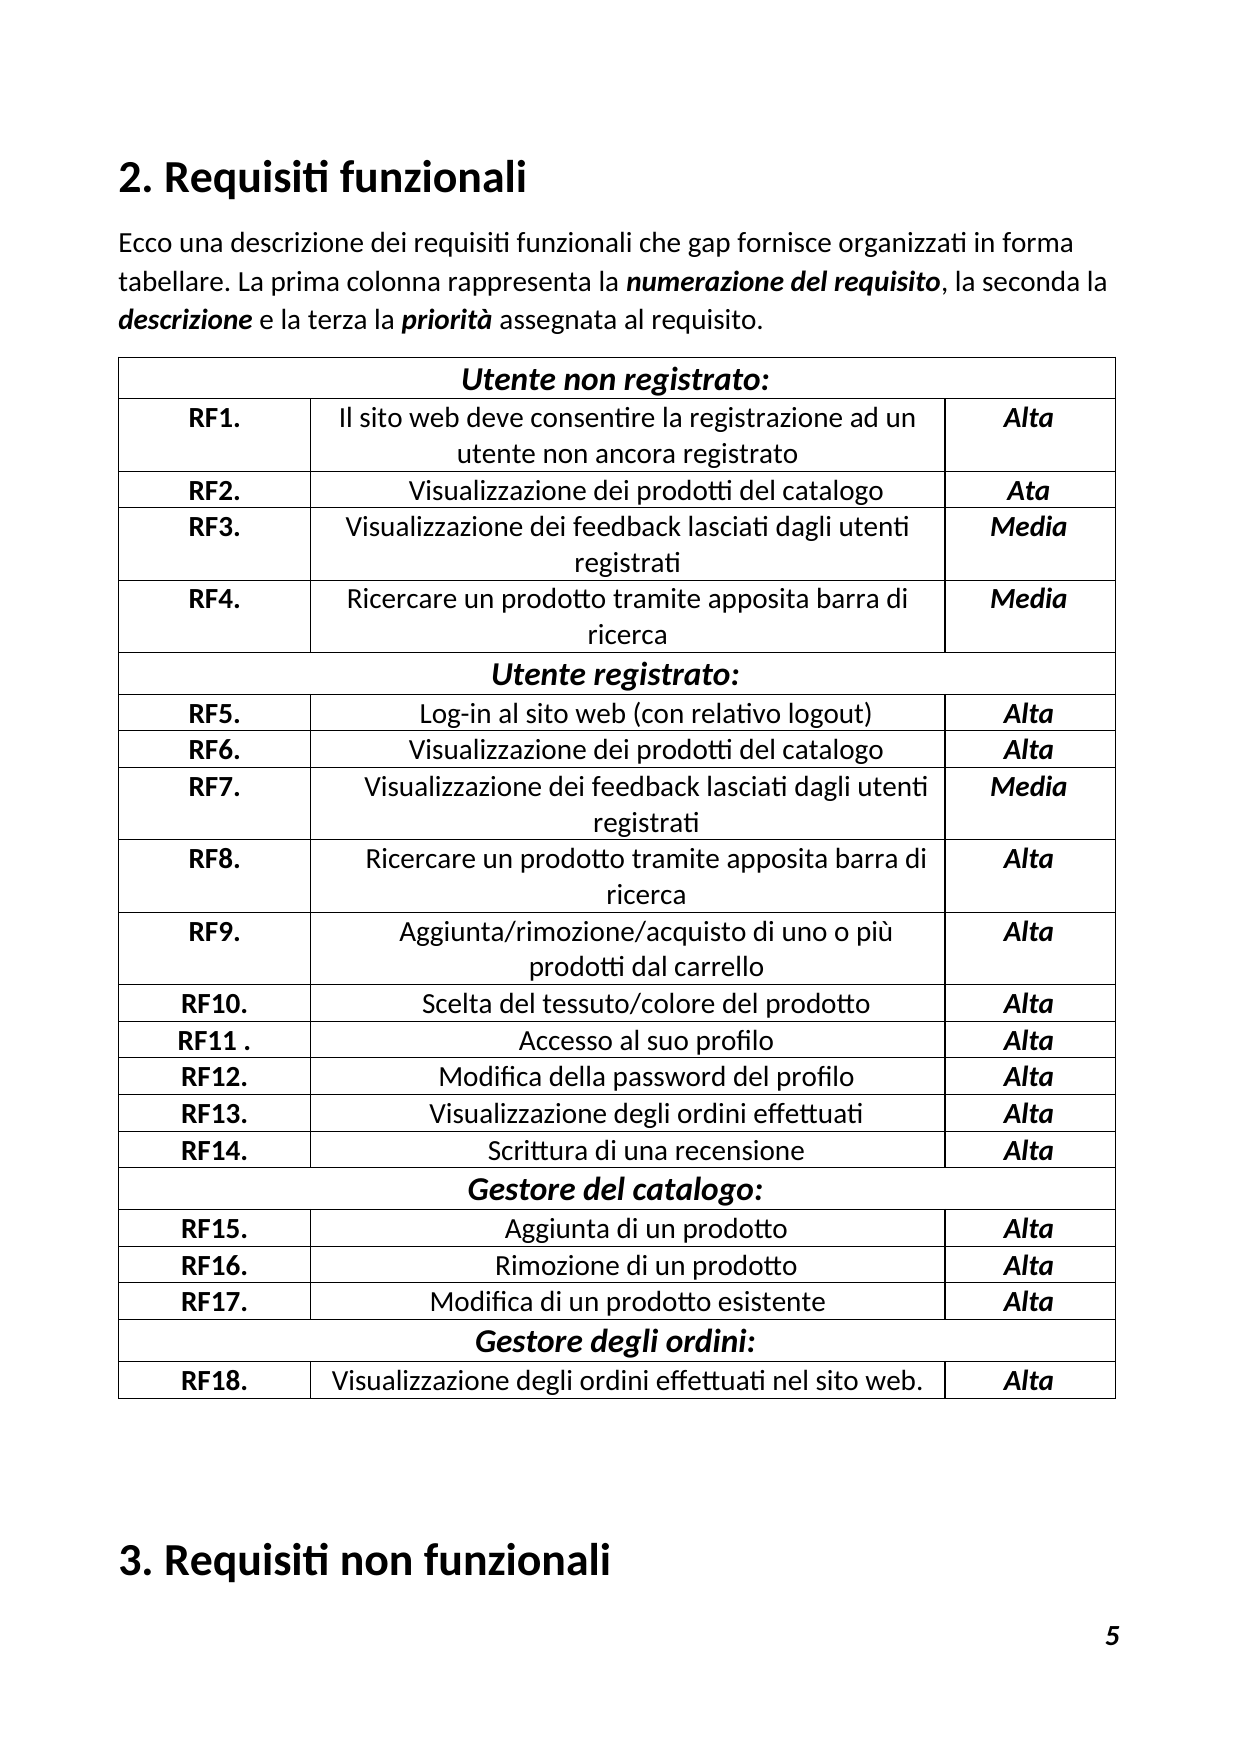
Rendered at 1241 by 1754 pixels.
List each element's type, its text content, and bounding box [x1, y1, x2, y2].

table_cell Accesso al suo profilo [311, 1022, 944, 1057]
table_cell Ricercare un prodotto tramite apposita barra di ricerca [311, 581, 944, 652]
table_cell RF14. [119, 1132, 310, 1167]
table_cell Visualizzazione degli ordini effettuati [311, 1095, 944, 1131]
table_cell RF4. [119, 581, 310, 652]
table_cell Scelta del tessuto/colore del prodotto [311, 985, 944, 1021]
table_cell Ata [946, 472, 1115, 507]
table_cell Log-in al sito web (con relativo logout) [311, 695, 944, 730]
table_cell RF1. [119, 399, 310, 471]
table_cell RF12. [119, 1058, 310, 1094]
table_cell Media [946, 581, 1115, 652]
table_cell Visualizzazione dei feedback lasciati dagli utenti registrati [311, 768, 944, 839]
table_cell RF18. [119, 1362, 310, 1397]
table_cell Alta [946, 1247, 1115, 1282]
table_cell Alta [946, 731, 1115, 767]
table_cell Utente registrato: [119, 653, 1115, 694]
table_cell RF9. [119, 913, 310, 984]
table_cell RF13. [119, 1095, 310, 1131]
text 2. Requisiti funzionali [118, 148, 1122, 203]
table_cell RF16. [119, 1247, 310, 1282]
table_cell Scrittura di una recensione [311, 1132, 944, 1167]
text 3. Requisiti non funzionali [118, 1531, 1122, 1586]
table_cell Aggiunta di un prodotto [311, 1210, 944, 1246]
table_cell Alta [946, 840, 1115, 912]
table_cell Alta [946, 985, 1115, 1021]
table_cell Aggiunta/rimozione/acquisto di uno o più prodotti dal carrello [311, 913, 944, 984]
table_cell Alta [946, 1022, 1115, 1057]
table_cell Visualizzazione dei feedback lasciati dagli utenti registrati [311, 508, 944, 579]
table_cell Visualizzazione degli ordini effettuati nel sito web. [311, 1362, 944, 1397]
table_cell Alta [946, 1095, 1115, 1131]
table_cell RF5. [119, 695, 310, 730]
table_cell Alta [946, 913, 1115, 984]
table_cell RF2. [119, 472, 310, 507]
table_cell Gestore del catalogo: [119, 1168, 1115, 1209]
table_cell RF17. [119, 1283, 310, 1319]
table_cell Media [946, 508, 1115, 579]
table_cell Alta [946, 399, 1115, 471]
table_header Utente non registrato: [119, 358, 1115, 398]
table_cell Alta [946, 1283, 1115, 1319]
table_cell Modifica di un prodotto esistente [311, 1283, 944, 1319]
table_cell RF11 . [119, 1022, 310, 1057]
table_cell RF3. [119, 508, 310, 579]
table_cell Alta [946, 1362, 1115, 1397]
table_cell Rimozione di un prodotto [311, 1247, 944, 1282]
table_cell RF15. [119, 1210, 310, 1246]
table_cell Visualizzazione dei prodotti del catalogo [311, 731, 944, 767]
table_cell Alta [946, 695, 1115, 730]
table_cell Alta [946, 1132, 1115, 1167]
text Ecco una descrizione dei requisiti funzionali che gap fornisce organizzati in forma tabellare. La prima colonna rappresenta la numerazione del requisito, la seconda la descrizione e la terza la priorità assegnata al requisito. [118, 224, 1122, 337]
table_cell RF6. [119, 731, 310, 767]
table_cell RF7. [119, 768, 310, 839]
table_cell RF8. [119, 840, 310, 912]
table_cell Modifica della password del profilo [311, 1058, 944, 1094]
table_cell Media [946, 768, 1115, 839]
table_cell Visualizzazione dei prodotti del catalogo [311, 472, 944, 507]
table_cell Alta [946, 1210, 1115, 1246]
table_cell Gestore degli ordini: [119, 1320, 1115, 1361]
table_cell Alta [946, 1058, 1115, 1094]
table_cell Il sito web deve consentire la registrazione ad un utente non ancora registrato [311, 399, 944, 471]
table_cell RF10. [119, 985, 310, 1021]
table_cell Ricercare un prodotto tramite apposita barra di ricerca [311, 840, 944, 912]
